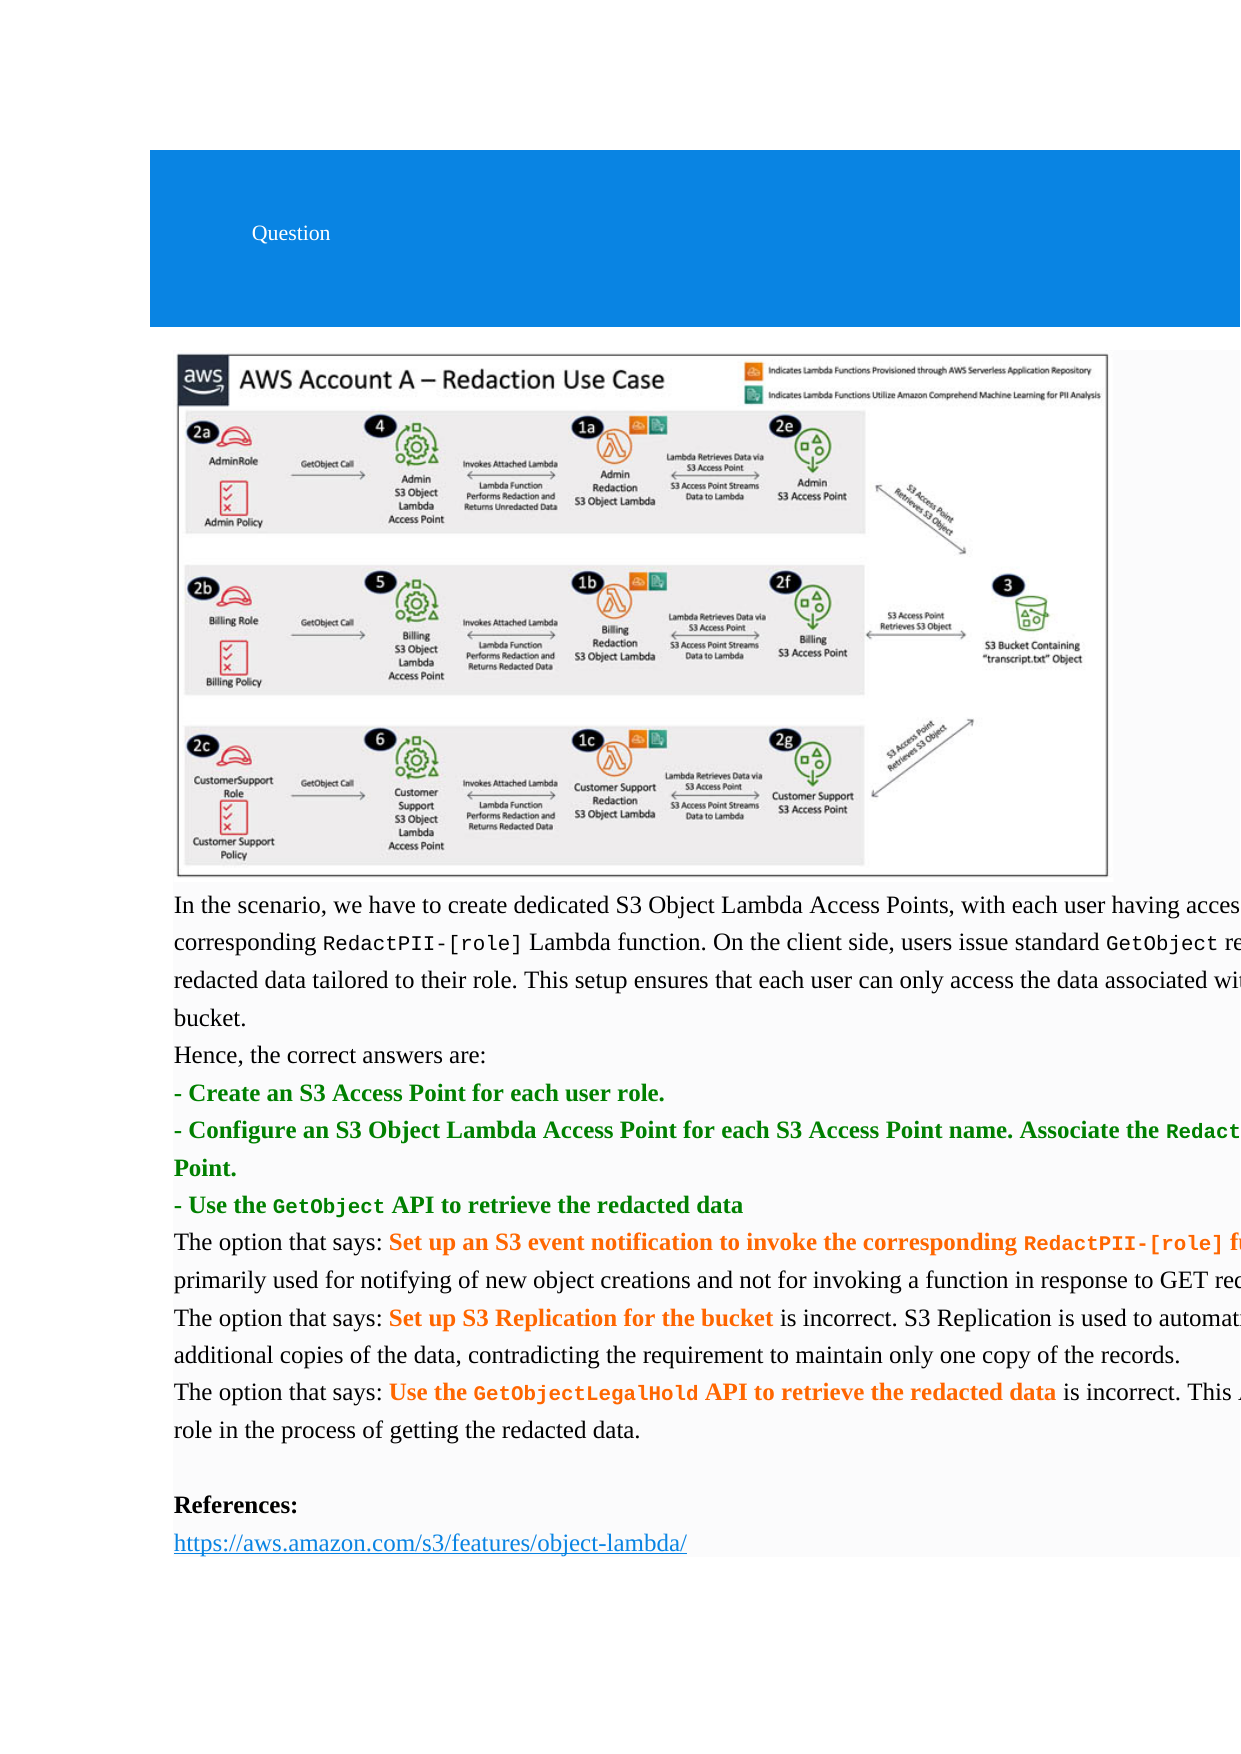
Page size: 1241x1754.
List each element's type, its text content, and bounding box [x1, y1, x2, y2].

picture [173, 350, 1114, 882]
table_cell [150, 327, 1240, 1580]
table_header [150, 150, 228, 327]
table_header Question [228, 150, 1240, 327]
